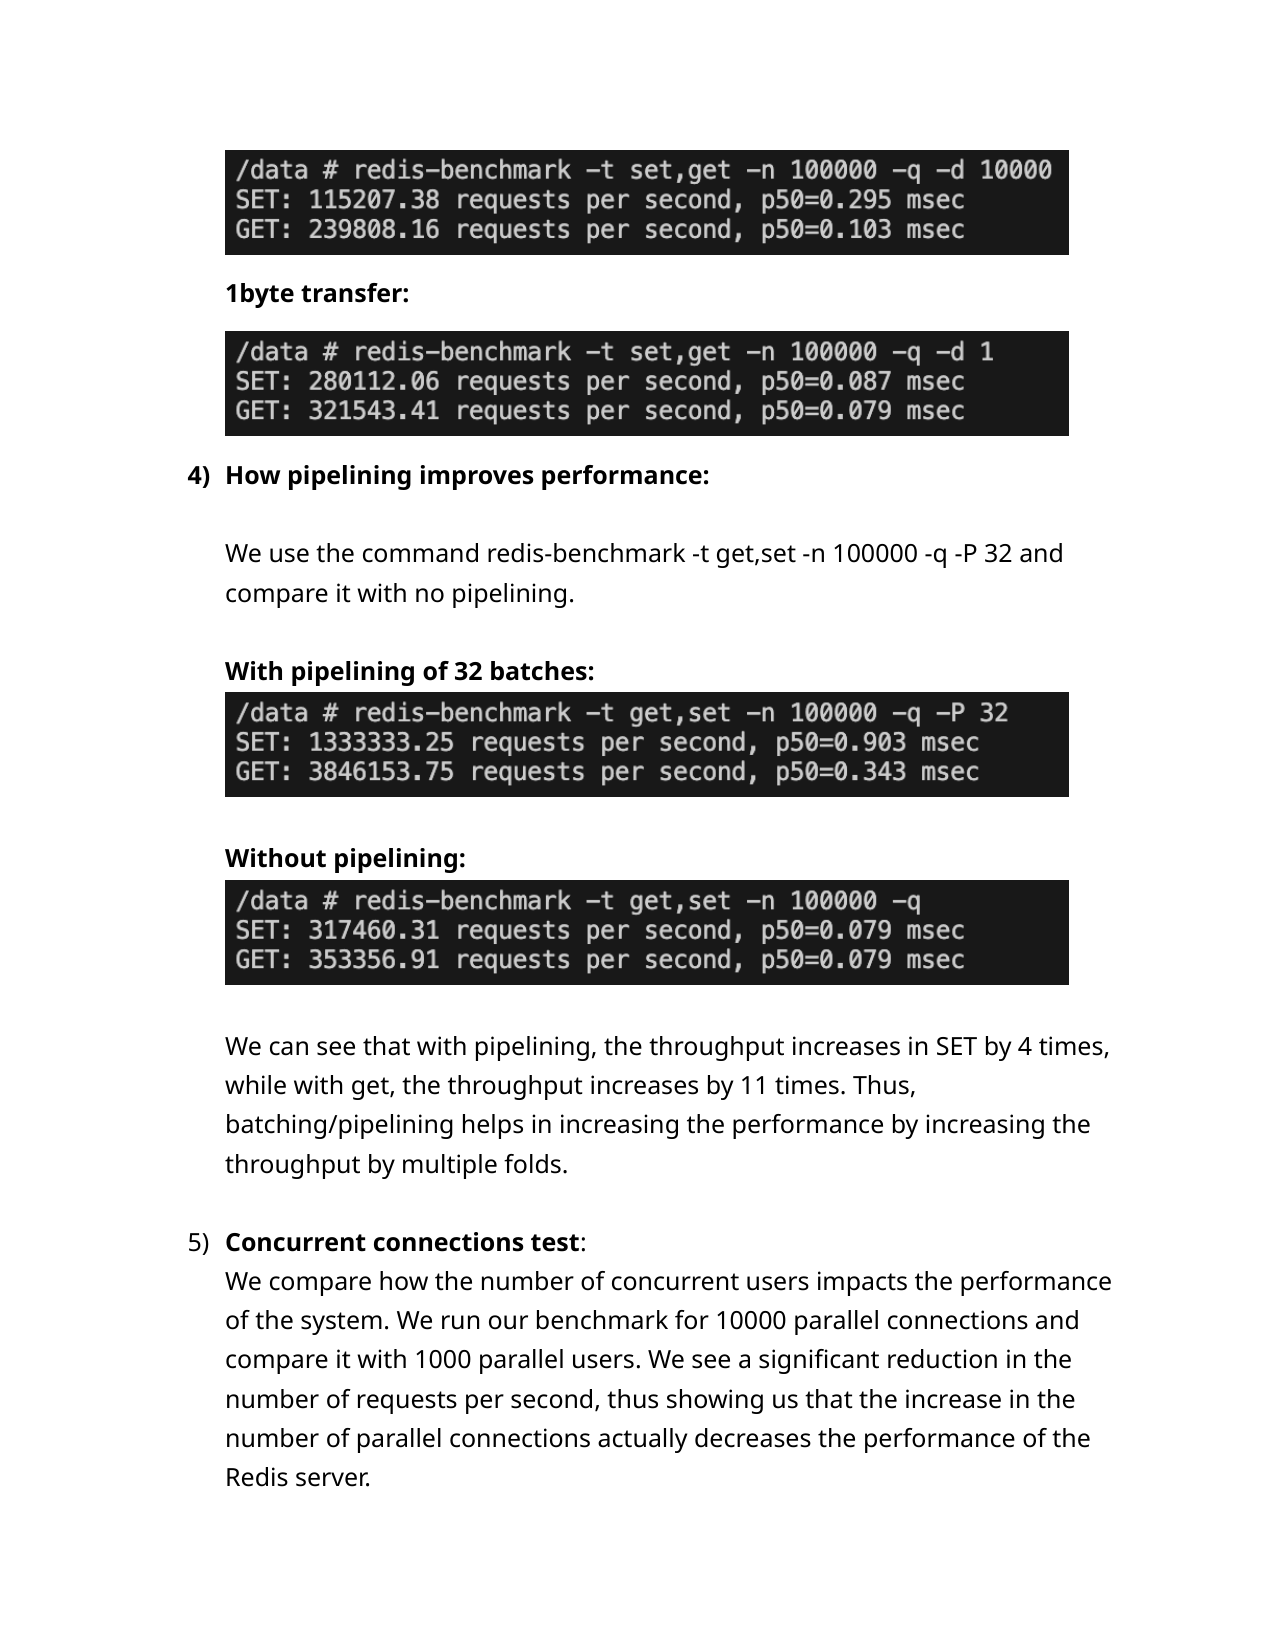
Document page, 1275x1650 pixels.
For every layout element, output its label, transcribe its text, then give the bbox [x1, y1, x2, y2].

list Concurrent connections test: [187, 1224, 1125, 1259]
picture [225, 692, 1069, 797]
picture [225, 331, 1069, 436]
list We can see that with pipelining, the throughput increases in SET by 4 times, while with get, the throughput increases by 11 times. Thus, batching/pipelining helps in increasing the performance by increasing the throughput by multiple folds. [225, 1029, 1125, 1180]
text 1byte transfer: [150, 276, 1125, 310]
list Without pipelining: [225, 841, 1125, 875]
list We compare how the number of concurrent users impacts the performance of the system. We run our benchmark for 10000 parallel connections and compare it with 1000 parallel users. We see a significant reduction in the number of requests per second, thus showing us that the increase in the number of parallel connections actually decreases the performance of the Redis server. [225, 1264, 1125, 1494]
picture [225, 150, 1069, 255]
list How pipelining improves performance: [187, 458, 1125, 492]
list With pipelining of 32 batches: [225, 653, 1125, 688]
picture [225, 880, 1069, 985]
list We use the command redis-benchmark -t get,set -n 100000 -q -P 32 and compare it with no pipelining. [225, 536, 1125, 609]
